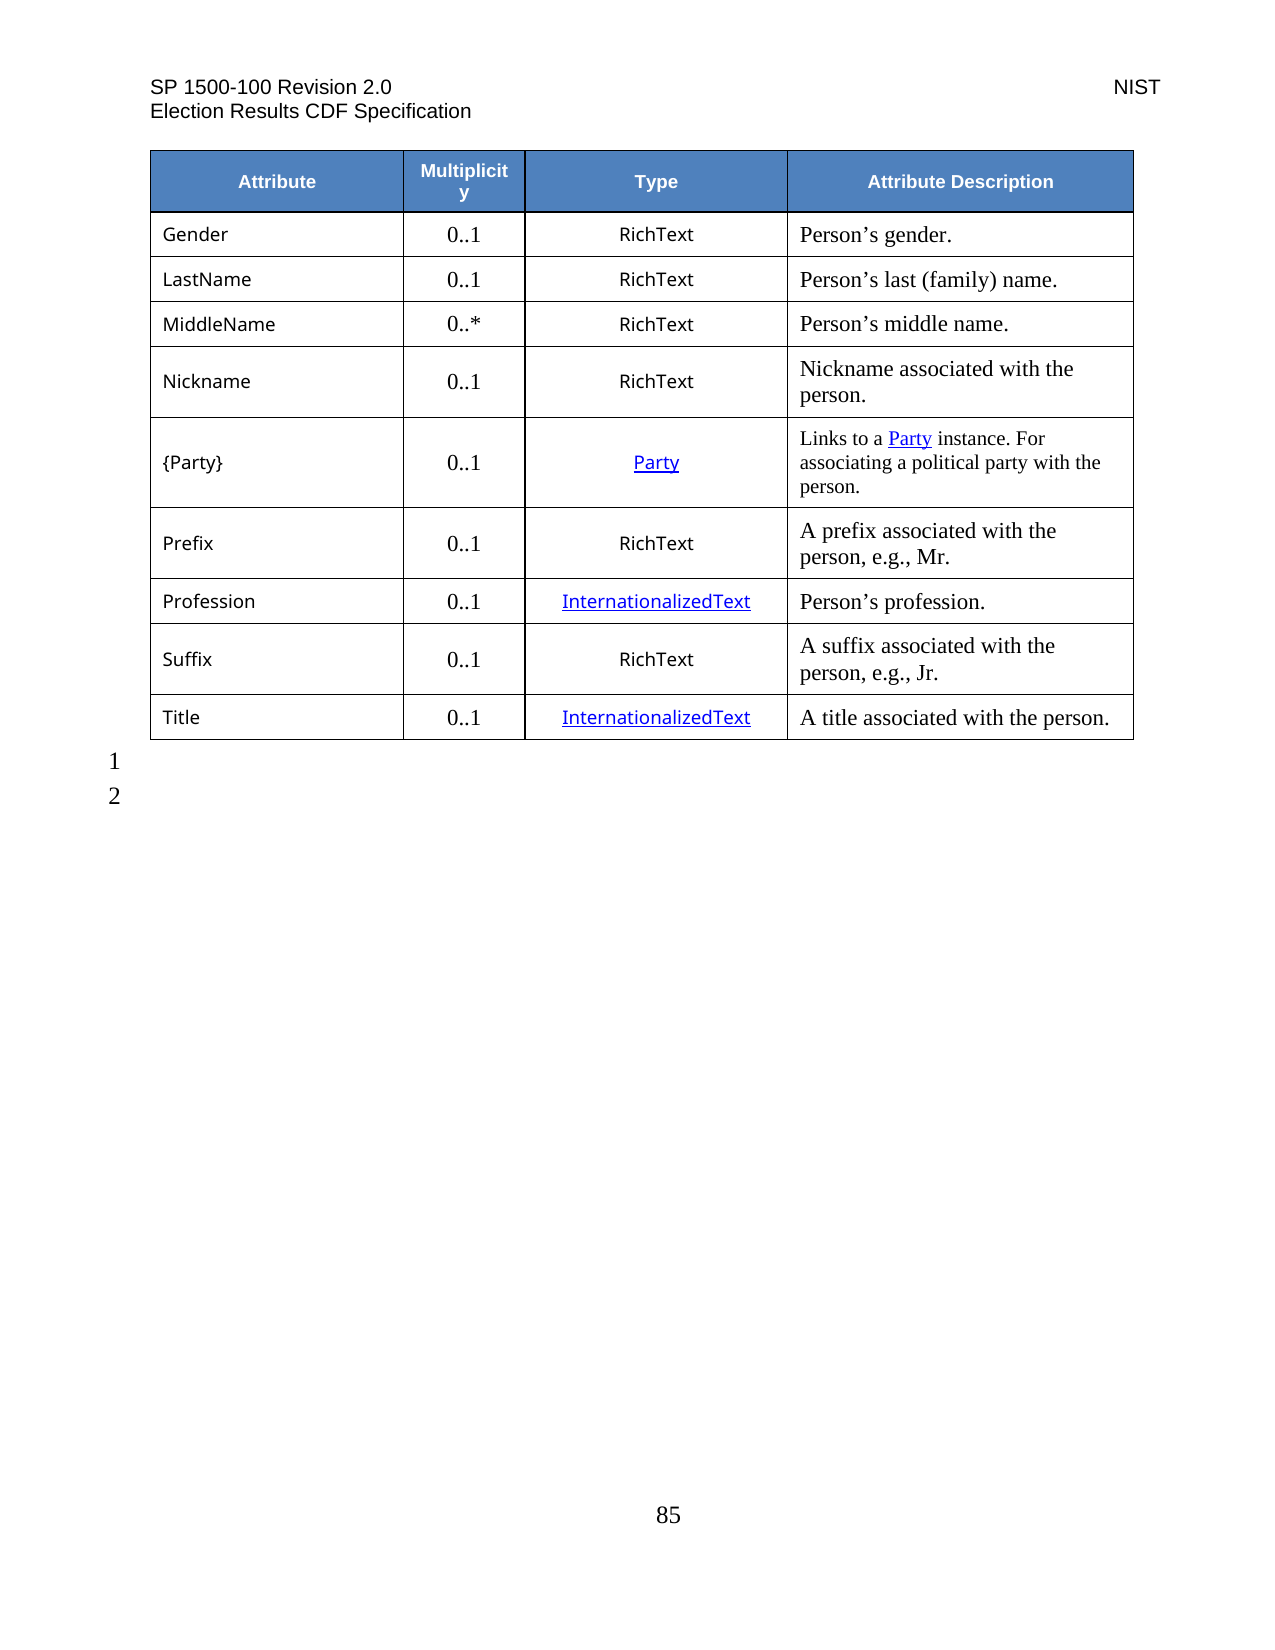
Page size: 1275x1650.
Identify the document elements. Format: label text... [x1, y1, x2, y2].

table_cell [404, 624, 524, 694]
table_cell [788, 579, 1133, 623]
table_header Multiplicity [404, 151, 524, 211]
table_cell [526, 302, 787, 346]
table_header Type [526, 151, 787, 211]
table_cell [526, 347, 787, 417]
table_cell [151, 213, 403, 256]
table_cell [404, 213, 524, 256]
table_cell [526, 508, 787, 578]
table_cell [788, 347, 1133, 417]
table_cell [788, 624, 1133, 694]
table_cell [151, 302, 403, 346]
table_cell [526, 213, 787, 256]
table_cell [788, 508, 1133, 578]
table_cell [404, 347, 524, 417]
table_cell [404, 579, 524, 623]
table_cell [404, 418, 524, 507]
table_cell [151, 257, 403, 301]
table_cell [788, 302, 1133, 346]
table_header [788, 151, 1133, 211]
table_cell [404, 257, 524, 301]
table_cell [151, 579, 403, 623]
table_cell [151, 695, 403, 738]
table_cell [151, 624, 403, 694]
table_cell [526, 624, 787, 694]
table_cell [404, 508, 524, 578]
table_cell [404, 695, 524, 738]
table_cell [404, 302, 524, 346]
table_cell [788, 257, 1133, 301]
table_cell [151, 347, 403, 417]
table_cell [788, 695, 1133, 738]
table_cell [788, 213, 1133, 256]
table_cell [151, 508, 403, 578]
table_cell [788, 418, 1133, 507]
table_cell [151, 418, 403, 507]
table_header Attribute [151, 151, 403, 211]
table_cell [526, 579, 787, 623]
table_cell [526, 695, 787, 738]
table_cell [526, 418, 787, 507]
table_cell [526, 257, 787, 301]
